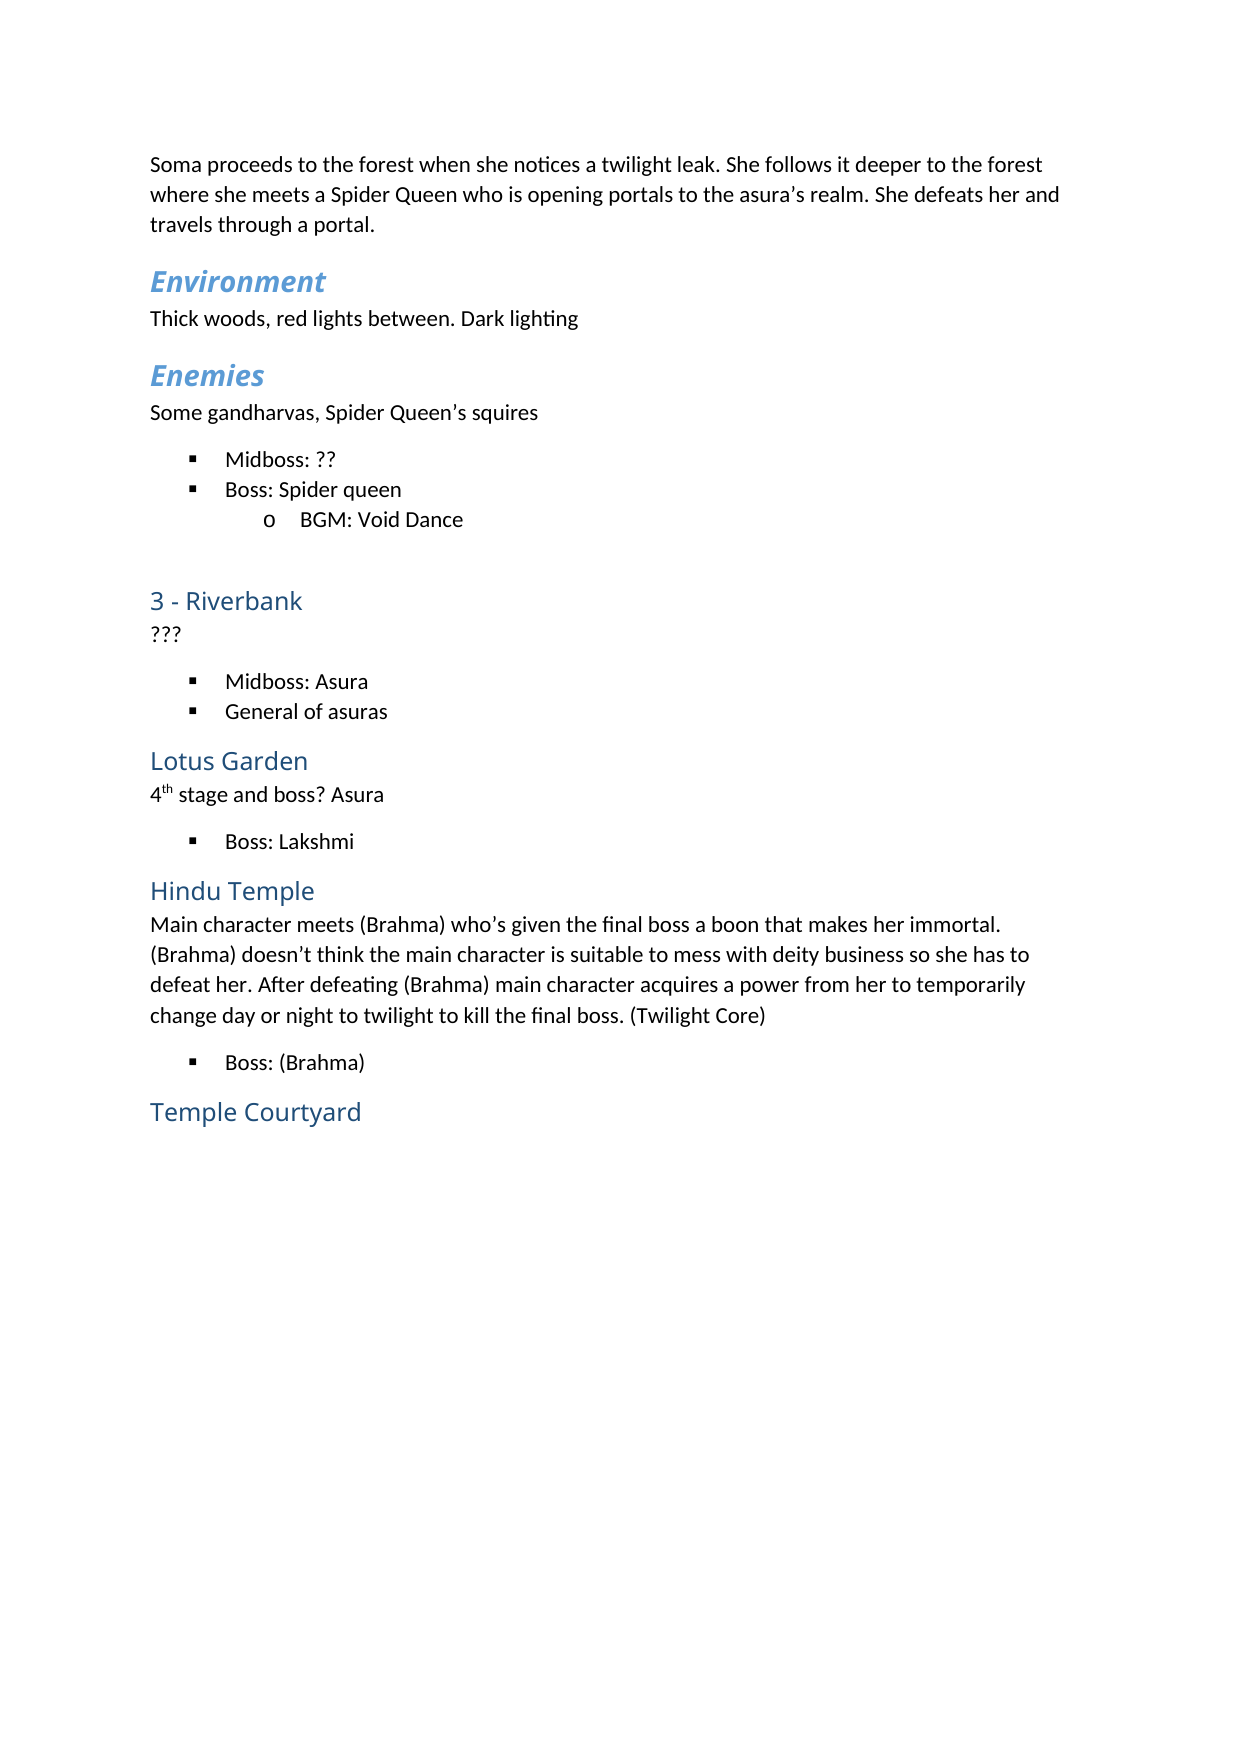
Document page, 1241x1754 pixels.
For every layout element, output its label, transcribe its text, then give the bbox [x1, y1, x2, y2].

list Boss: (Brahma) [187, 1048, 1090, 1076]
text Some gandharvas, Spider Queen’s squires [150, 398, 1090, 426]
subtitle Temple Courtyard [150, 1094, 1090, 1129]
list Midboss: Asura [187, 667, 1090, 695]
list BGM: Void Dance [262, 505, 1090, 534]
text Soma proceeds to the forest when she notices a twilight leak. She follows it deeper to the forest where she meets a Spider Queen who is opening portals to the asura’s realm. She defeats her and travels through a portal. [150, 150, 1090, 238]
list Boss: Lakshmi [187, 827, 1090, 855]
text Thick woods, red lights between. Dark lighting [150, 304, 1090, 332]
text Hindu Temple Main character meets (Brahma) who’s given the final boss a boon that makes her immortal. (Brahma) doesn’t think the main character is suitable to mess with deity business so she has to defeat her. After defeating (Brahma) main character acquires a power from her to temporarily change day or night to twilight to kill the final boss. (Twilight Core) [150, 874, 1090, 1029]
list Midboss: ?? [187, 445, 1090, 473]
text 3 - Riverbank ??? [150, 584, 1090, 648]
subtitle Enemies [150, 355, 1090, 395]
list General of asuras [187, 697, 1090, 725]
list Boss: Spider queen [187, 475, 1090, 503]
subtitle Environment [150, 261, 1090, 301]
text Lotus Garden 4th stage and boss? Asura [150, 744, 1090, 808]
